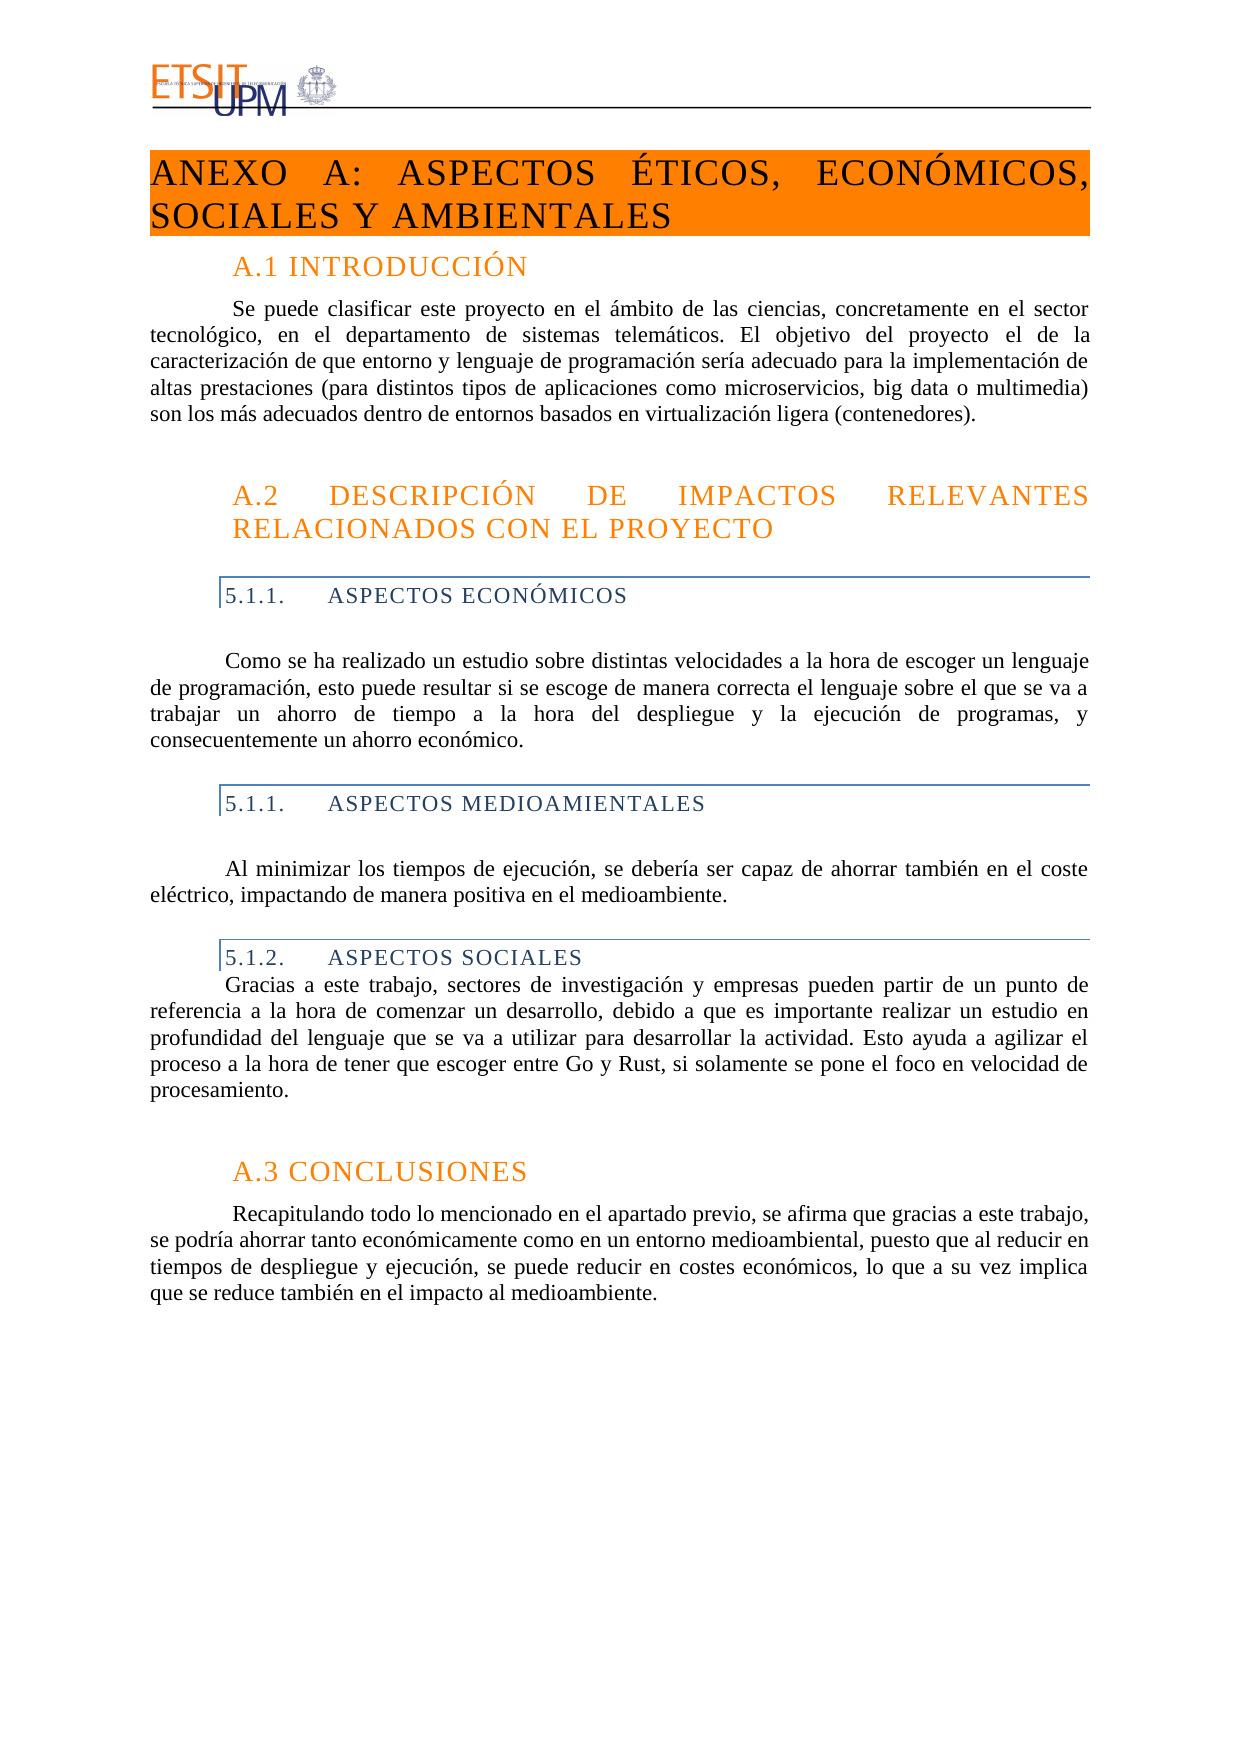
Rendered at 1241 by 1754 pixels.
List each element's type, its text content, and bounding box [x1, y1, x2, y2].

subtitle Aspectos económicos [221, 578, 1090, 608]
subtitle A.1 iNTRODUCCIÓN [232, 249, 1090, 282]
text Recapitulando todo lo mencionado en el apartado previo, se afirma que gracias a este trabajo, se podría ahorrar tanto económicamente como en un entorno medioambiental, puesto que al reducir en tiempos de despliegue y ejecución, se puede reducir en costes económicos, lo que a su vez implica que se reduce también en el impacto al medioambiente. [150, 1200, 1090, 1305]
text Al minimizar los tiempos de ejecución, se debería ser capaz de ahorrar también en el coste eléctrico, impactando de manera positiva en el medioambiente. [150, 855, 1090, 907]
subtitle Aspectos Medioamientales [221, 786, 1090, 816]
text Gracias a este trabajo, sectores de investigación y empresas pueden partir de un punto de referencia a la hora de comenzar un desarrollo, debido a que es importante realizar un estudio en profundidad del lenguaje que se va a utilizar para desarrollar la actividad. Esto ayuda a agilizar el proceso a la hora de tener que escoger entre Go y Rust, si solamente se pone el foco en velocidad de procesamiento. [150, 971, 1090, 1103]
subtitle A.2 DESCRIPCIÓN DE IMPACTOS RELEVANTES RELACIONADOS CON EL PROYECTO [232, 478, 1090, 545]
picture [151, 63, 338, 117]
subtitle Aspectos Sociales [221, 940, 1090, 971]
subtitle anexo a: aspectos ÉTICOS, económicos, sociales y ambientales [150, 150, 1090, 236]
text Como se ha realizado un estudio sobre distintas velocidades a la hora de escoger un lenguaje de programación, esto puede resultar si se escoge de manera correcta el lenguaje sobre el que se va a trabajar un ahorro de tiempo a la hora del despliegue y la ejecución de programas, y consecuentemente un ahorro económico. [150, 647, 1090, 753]
text Se puede clasificar este proyecto en el ámbito de las ciencias, concretamente en el sector tecnológico, en el departamento de sistemas telemáticos. El objetivo del proyecto el de la caracterización de que entorno y lenguaje de programación sería adecuado para la implementación de altas prestaciones (para distintos tipos de aplicaciones como microservicios, big data o multimedia) son los más adecuados dentro de entornos basados en virtualización ligera (contenedores). [150, 295, 1090, 427]
subtitle A.3 CONCLUSIONES [232, 1154, 1090, 1187]
